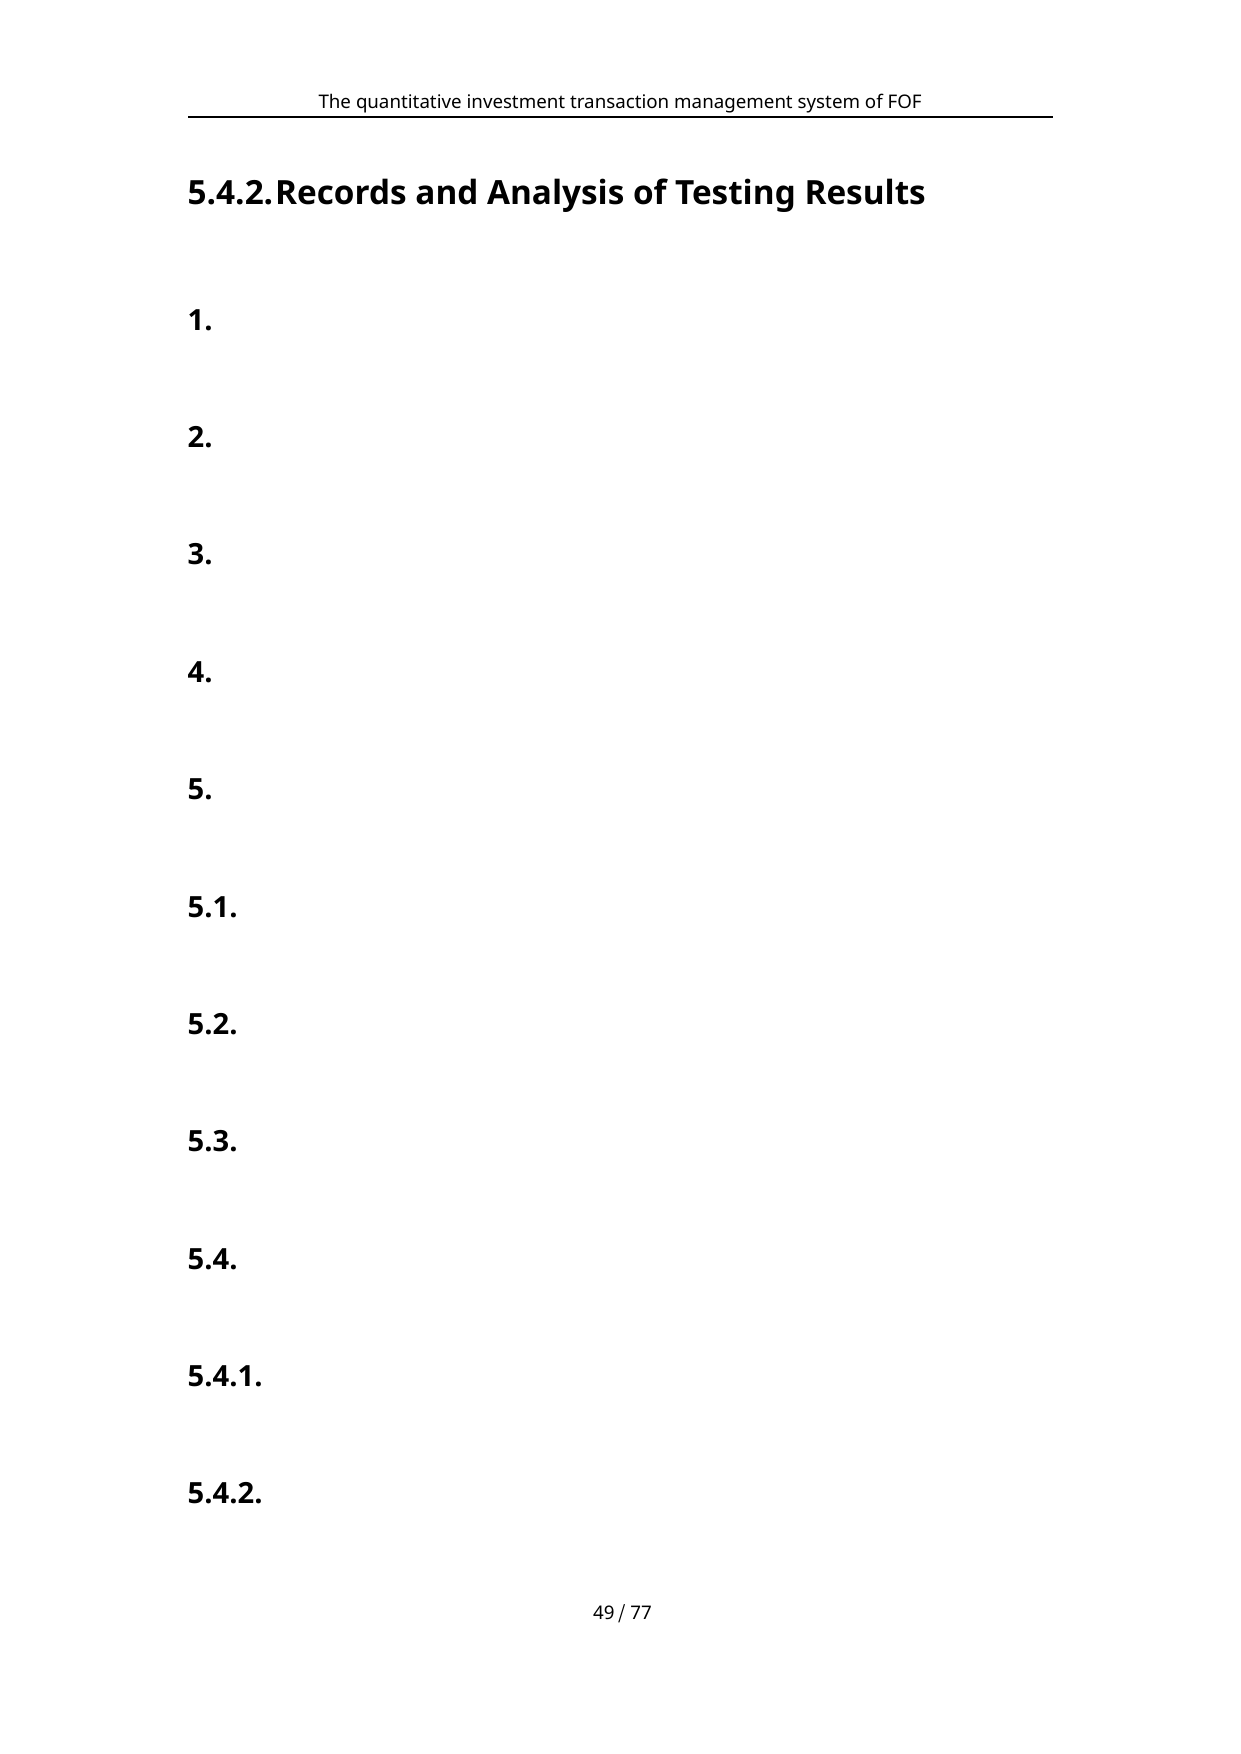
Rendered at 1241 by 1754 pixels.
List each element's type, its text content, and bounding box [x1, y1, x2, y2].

subtitle Records and Analysis of Testing Results [187, 159, 1053, 224]
